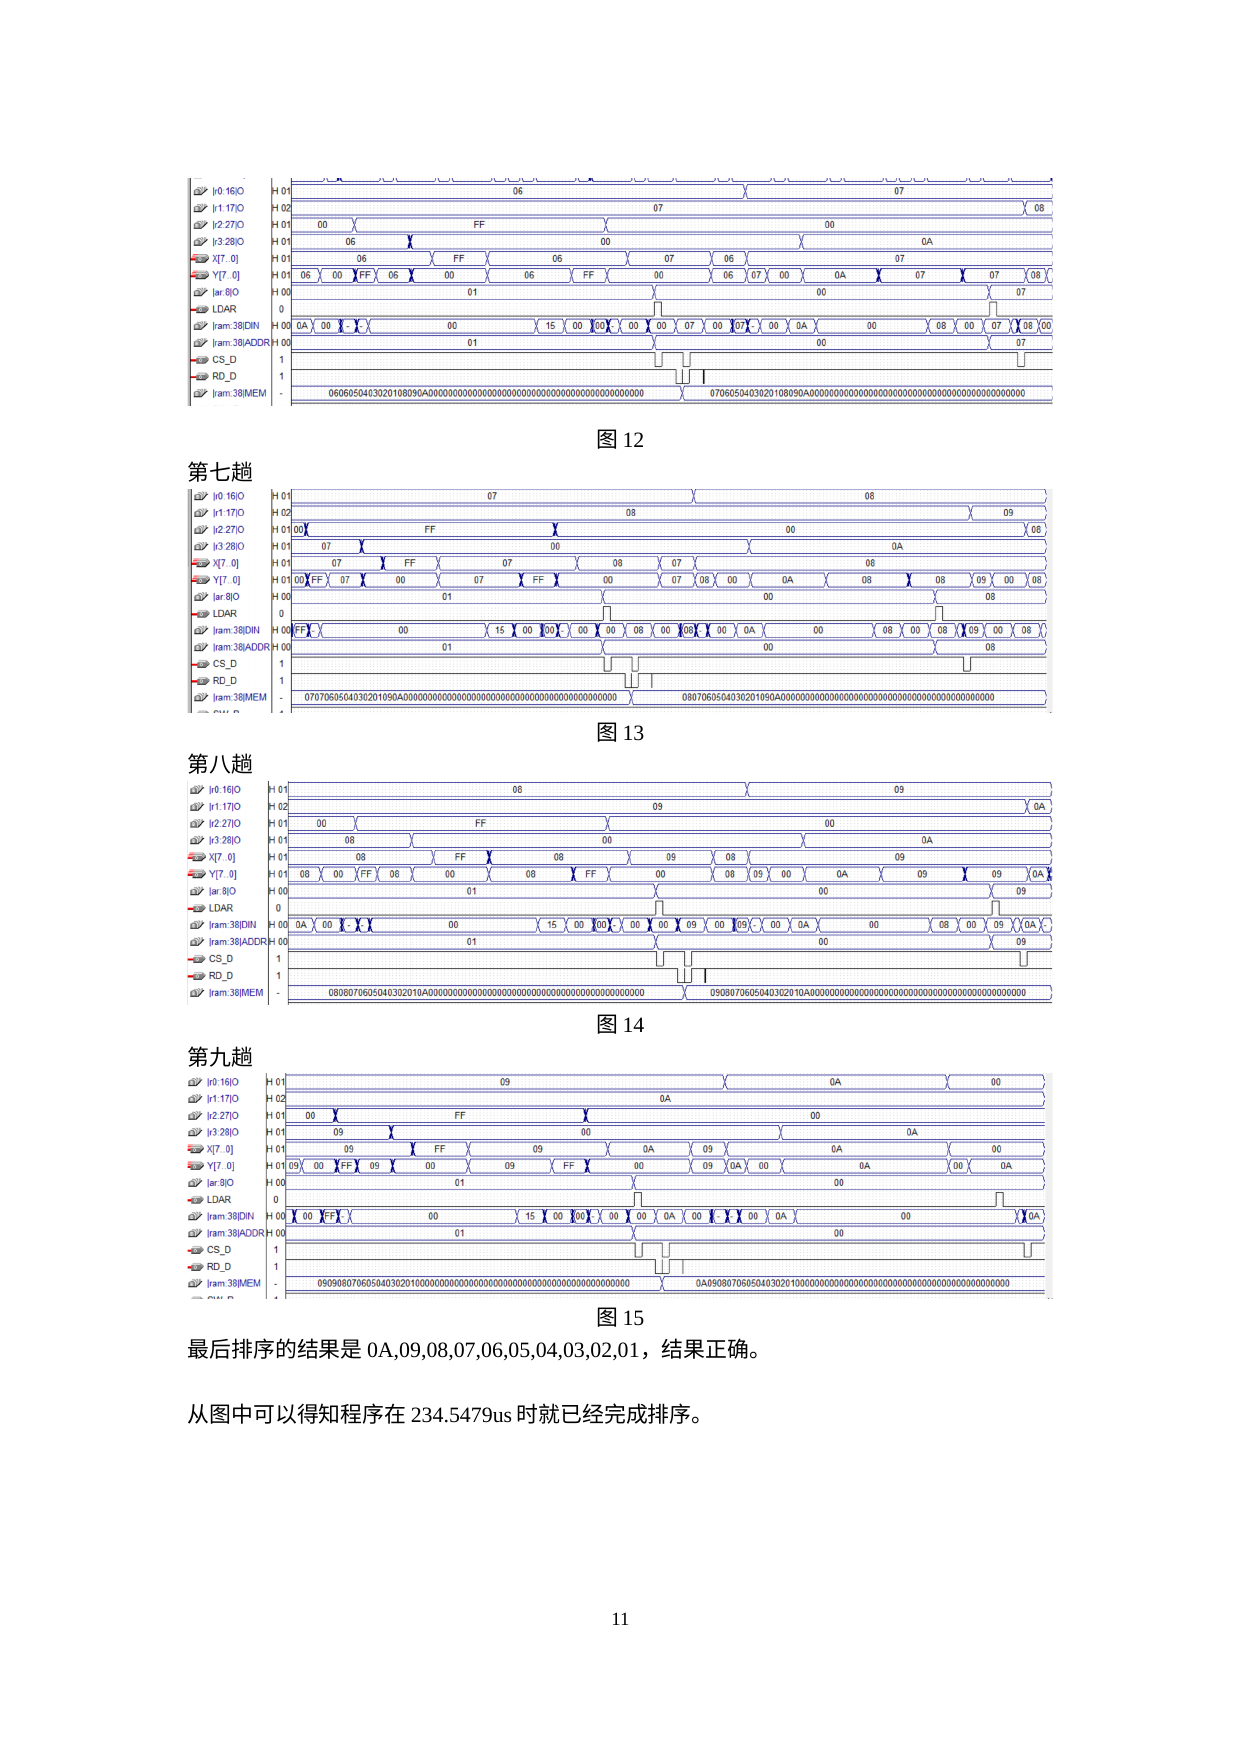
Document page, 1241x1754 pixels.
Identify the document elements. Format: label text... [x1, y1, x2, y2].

picture [187, 781, 1053, 1005]
text 第九趟 [187, 1039, 1053, 1072]
text 从图中可以得知程序在234.5479us时就已经完成排序。 [187, 1397, 1053, 1429]
text 最后排序的结果是0A,09,08,07,06,05,04,03,02,01，结果正确。 [187, 1332, 1053, 1364]
picture [187, 1073, 1053, 1299]
text 图14 [187, 1007, 1053, 1039]
text 第八趟 [187, 747, 1053, 779]
text 图12 [187, 422, 1053, 454]
text 图13 [187, 714, 1053, 747]
text 图15 [187, 1299, 1053, 1332]
picture [187, 178, 1053, 406]
text 第七趟 [187, 454, 1053, 487]
picture [187, 489, 1053, 713]
